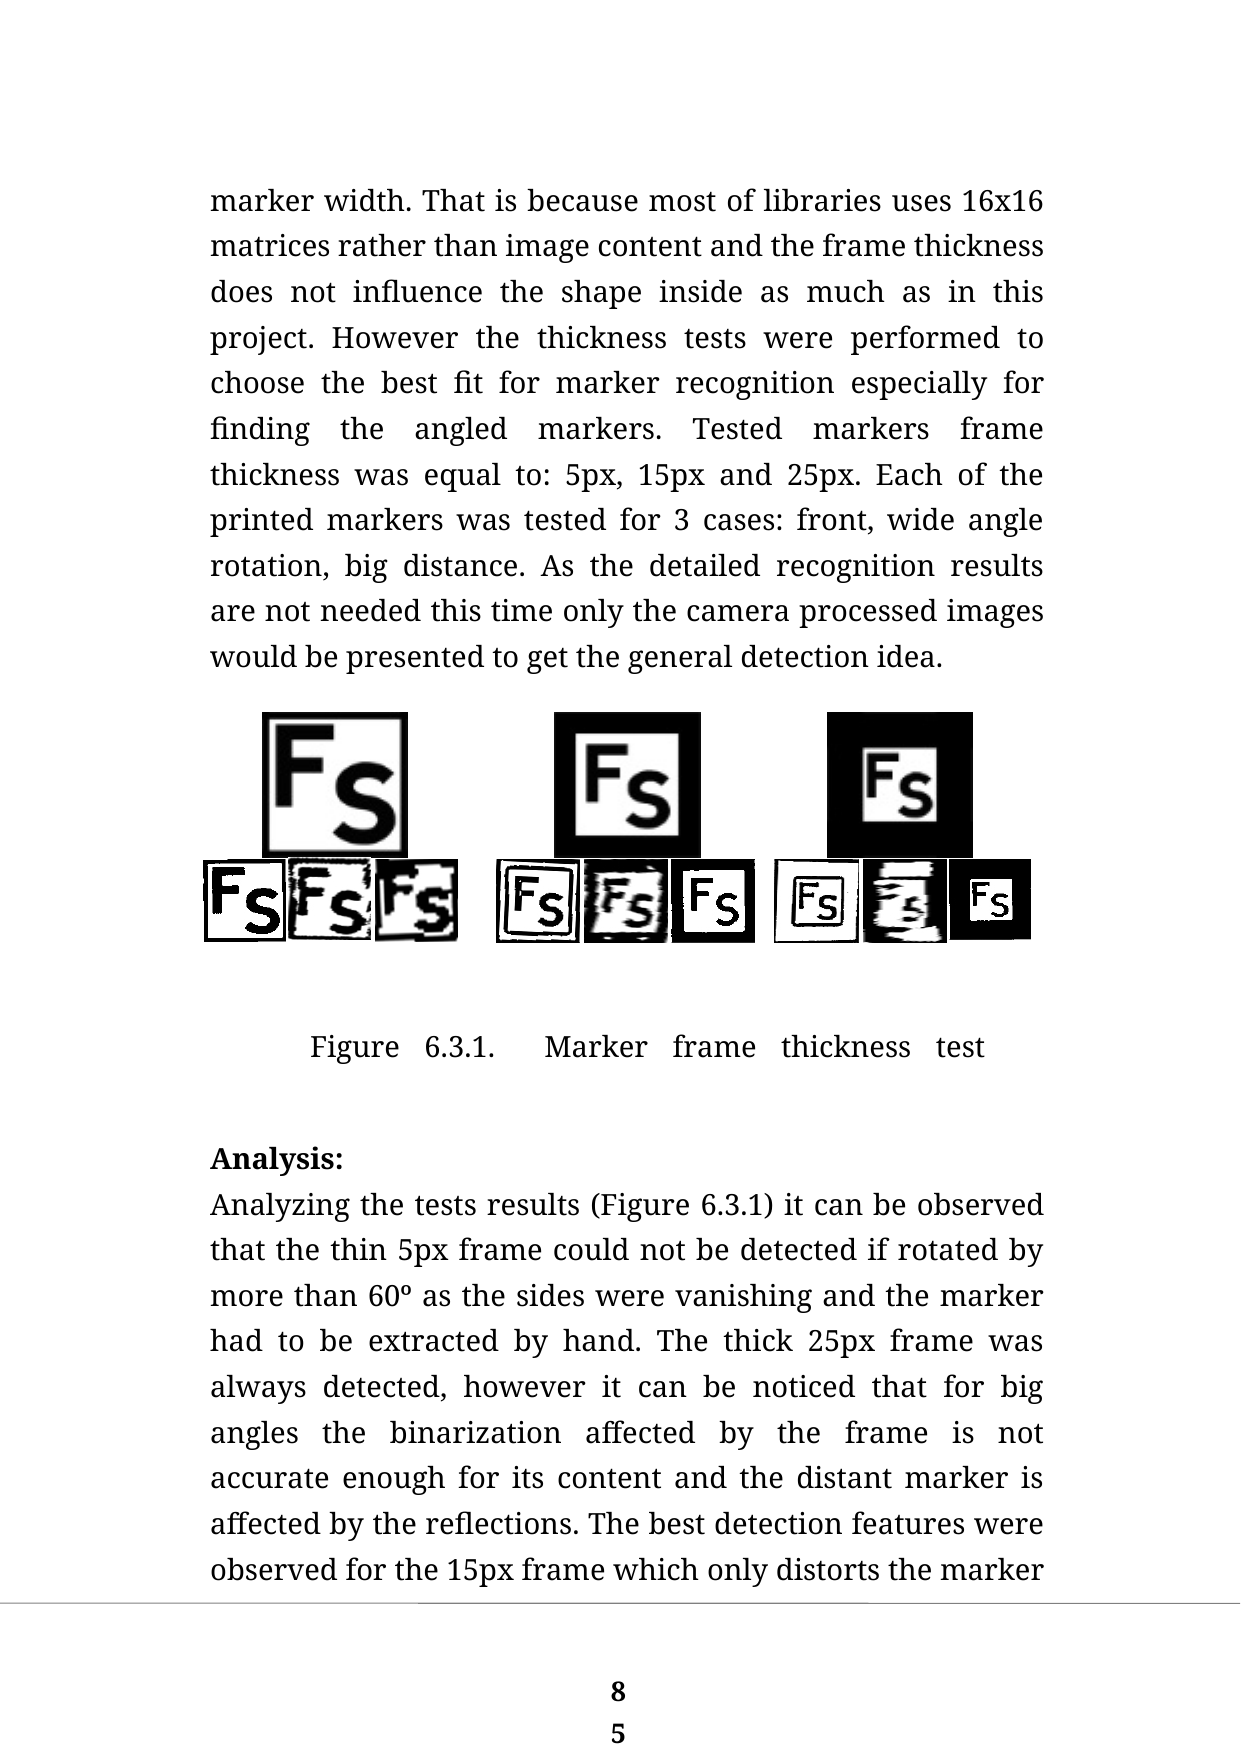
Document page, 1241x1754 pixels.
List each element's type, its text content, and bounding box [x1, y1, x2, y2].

picture [774, 859, 859, 943]
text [210, 180, 1045, 676]
picture [554, 712, 701, 858]
picture [496, 859, 580, 943]
picture [584, 859, 668, 943]
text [210, 1184, 1045, 1588]
picture [827, 712, 973, 858]
picture [262, 712, 408, 940]
picture [863, 859, 947, 943]
picture [949, 859, 1031, 940]
picture [375, 859, 458, 942]
picture [203, 859, 286, 942]
picture [671, 859, 755, 943]
text Analysis: [210, 1138, 1045, 1178]
